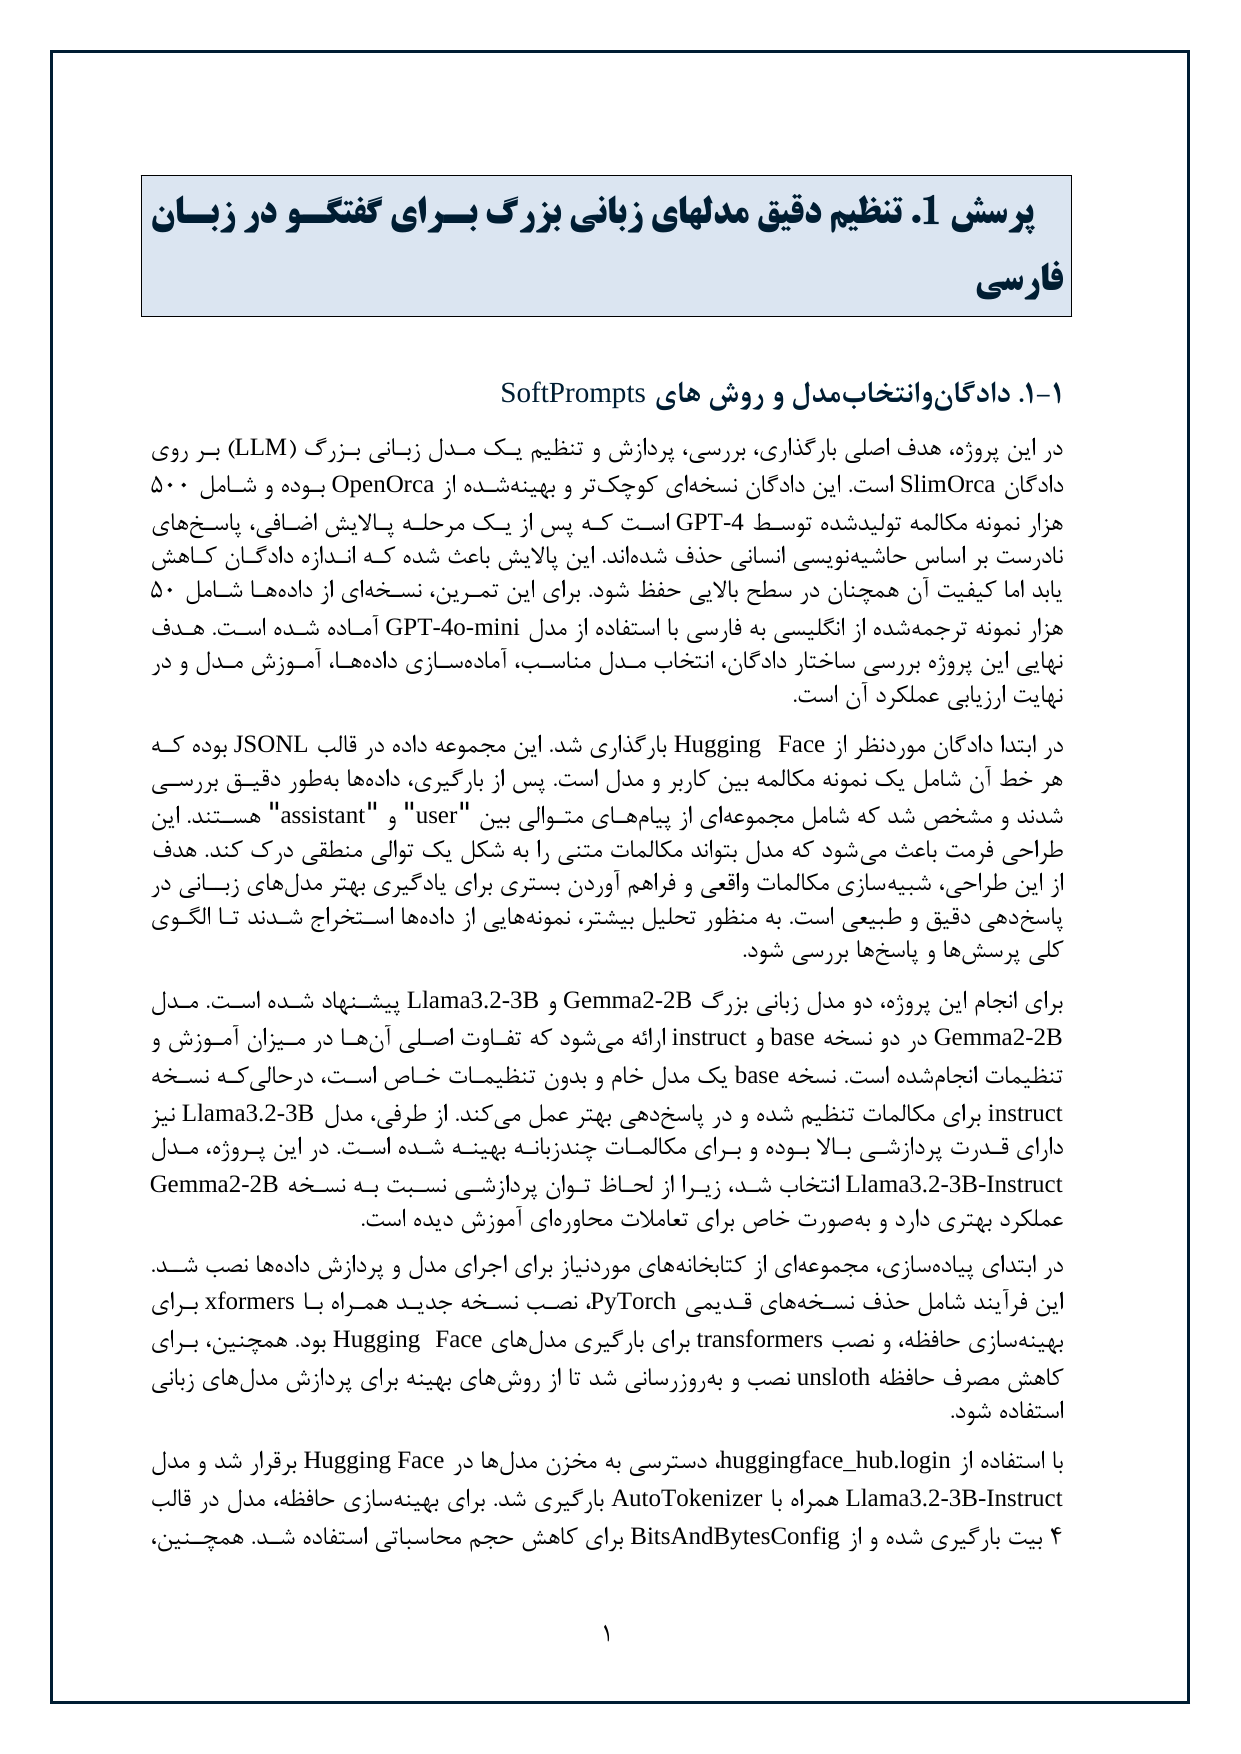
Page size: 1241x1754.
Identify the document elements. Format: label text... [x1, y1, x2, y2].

text برای انجام این پروژه، دو مدل زبانی بزرگ Gemma2-2B و Llama3.2-3B پیشنهاد شده است. مدل Gemma2-2B در دو نسخه base و instruct ارائه می‌شود که تفاوت اصلی آن‌ها در میزان آموزش و تنظیمات انجام‌شده است. نسخه base یک مدل خام و بدون تنظیمات خاص است، درحالی‌که نسخه instruct برای مکالمات تنظیم شده و در پاسخ‌دهی بهتر عمل می‌کند. از طرفی، مدل Llama3.2-3B نیز دارای قدرت پردازشی بالا بوده و برای مکالمات چندزبانه بهینه شده است. در این پروژه، مدل Llama3.2-3B-Instruct انتخاب شد، زیرا از لحاظ توان پردازشی نسبت به نسخه Gemma2-2B عملکرد بهتری دارد و به‌صورت خاص برای تعاملات محاوره‌ای آموزش دیده است. [150, 985, 1063, 1236]
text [150, 1446, 1063, 1554]
text در این پروژه، هدف اصلی بارگذاری، بررسی، پردازش و تنظیم یک مدل زبانی بزرگ (LLM) بر روی دادگان SlimOrca است. این دادگان نسخه‌ای کوچک‌تر و بهینه‌شده از OpenOrca بوده و شامل ۵۰۰ هزار نمونه مکالمه تولیدشده توسط GPT-4 است که پس از یک مرحله پالایش اضافی، پاسخ‌های نادرست بر اساس حاشیه‌نویسی انسانی حذف شده‌اند. این پالایش باعث شده که اندازه دادگان کاهش یابد اما کیفیت آن همچنان در سطح بالایی حفظ شود. برای این تمرین، نسخه‌ای از داده‌ها شامل ۵۰ هزار نمونه ترجمه‌شده از انگلیسی به فارسی با استفاده از مدل GPT-4o-mini آماده شده است. هدف نهایی این پروژه بررسی ساختار دادگان، انتخاب مدل مناسب، آماده‌سازی داده‌ها، آموزش مدل و در نهایت ارزیابی عملکرد آن است. [150, 432, 1063, 712]
text در ابتدای پیاده‌سازی، مجموعه‌ای از کتابخانه‌های موردنیاز برای اجرای مدل و پردازش داده‌ها نصب شد. این فرآیند شامل حذف نسخه‌های قدیمی PyTorch، نصب نسخه جدید همراه با xformers برای بهینه‌سازی حافظه، و نصب transformers برای بارگیری مدل‌های Hugging Face بود. همچنین، برای کاهش مصرف حافظه unsloth نصب و به‌روزرسانی شد تا از روش‌های بهینه برای پردازش مدل‌های زبانی استفاده شود. [150, 1253, 1063, 1429]
subtitle پرسش 1. تنظیم دقیق مدلهای زبانی بزرگ برای گفتگو در زبان فارسی [142, 176, 1071, 316]
text در ابتدا دادگان موردنظر از Hugging Face بارگذاری شد. این مجموعه داده در قالب JSONL بوده که هر خط آن شامل یک نمونه مکالمه بین کاربر و مدل است. پس از بارگیری، داده‌ها به‌طور دقیق بررسی شدند و مشخص شد که شامل مجموعه‌ای از پیام‌های متوالی بین "user" و "assistant" هستند. این طراحی فرمت باعث می‌شود که مدل بتواند مکالمات متنی را به شکل یک توالی منطقی درک کند. هدف از این طراحی، شبیه‌سازی مکالمات واقعی و فراهم آوردن بستری برای یادگیری بهتر مدل‌های زبانی در پاسخ‌دهی دقیق و طبیعی است. به منظور تحلیل بیشتر، نمونه‌هایی از داده‌ها استخراج شدند تا الگوی کلی پرسش‌ها و پاسخ‌ها بررسی شود. [150, 729, 1063, 968]
text ۱-۱. دادگان‌و‌انتخاب‌مدل و روش های SoftPrompts [150, 375, 1063, 413]
